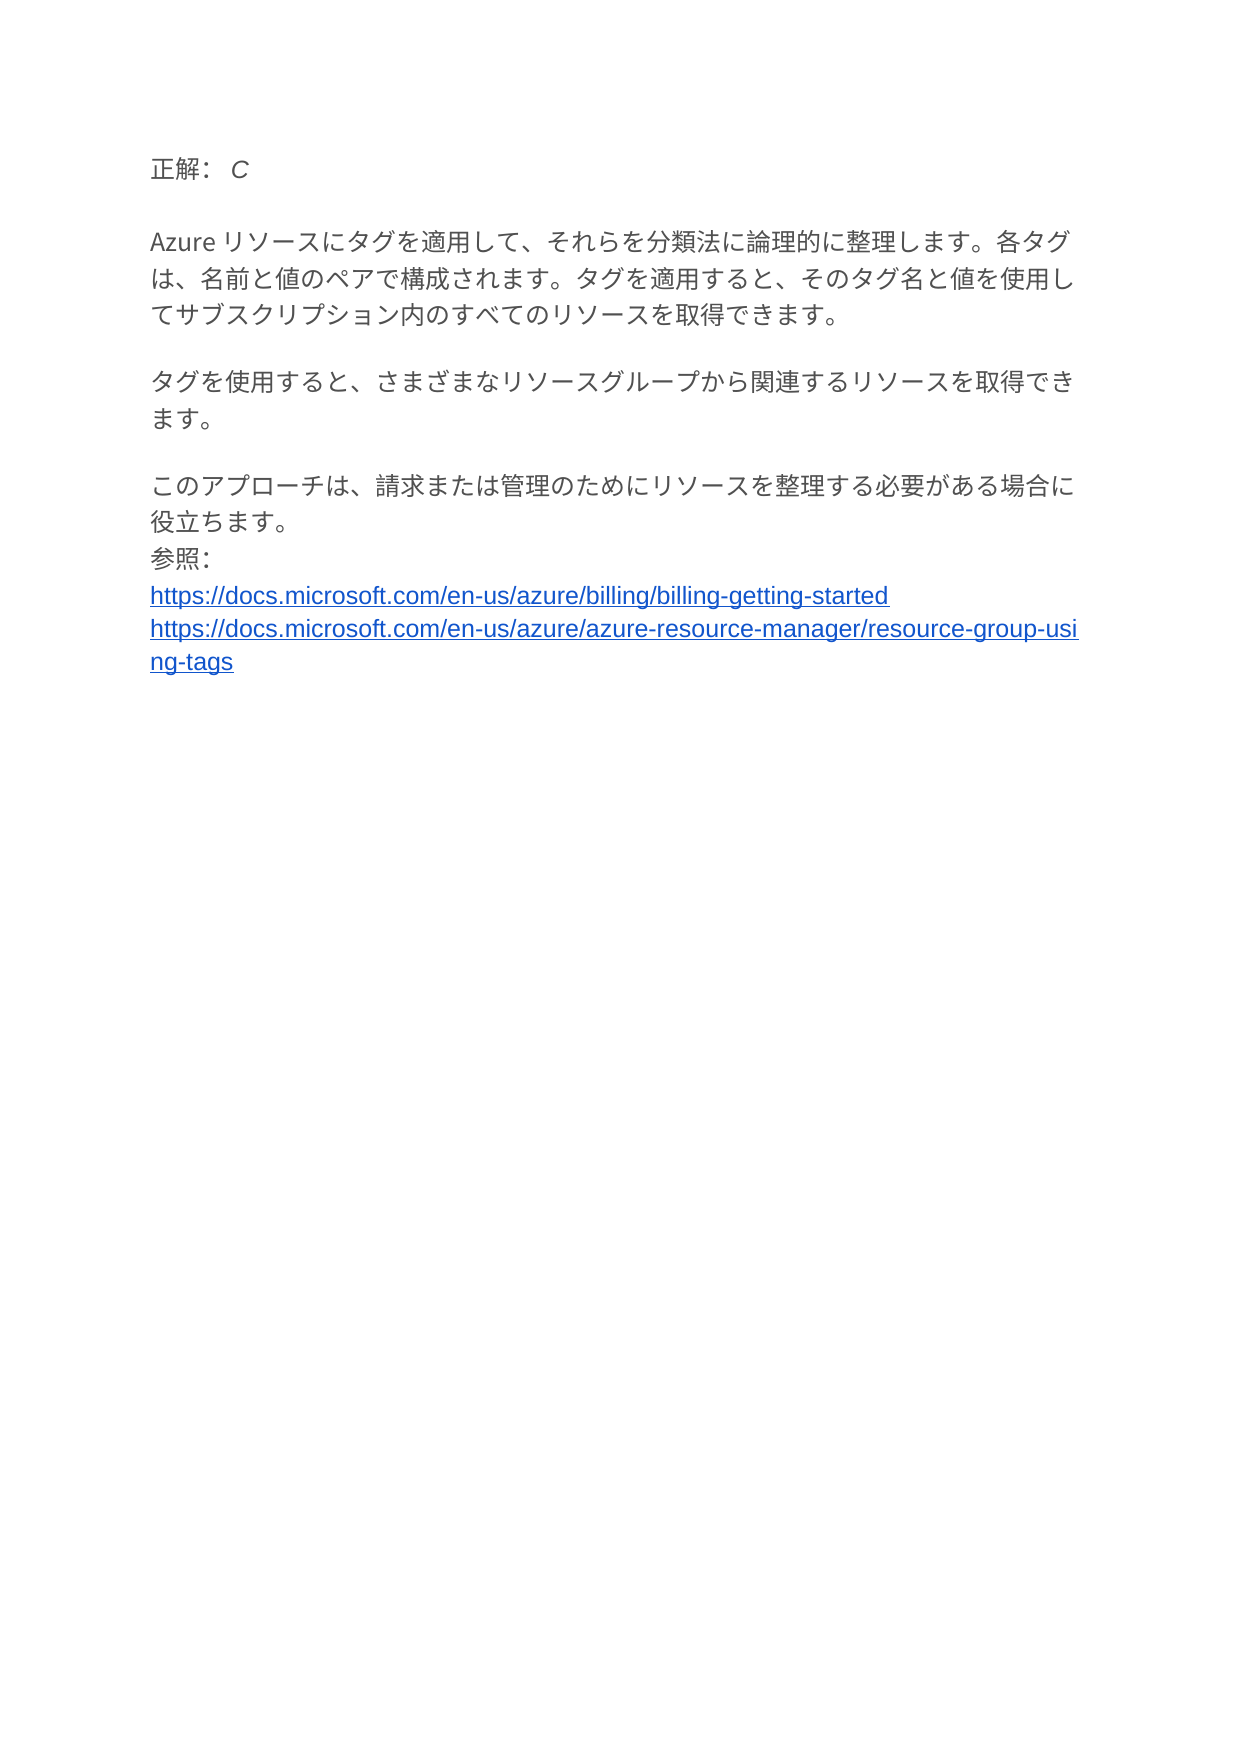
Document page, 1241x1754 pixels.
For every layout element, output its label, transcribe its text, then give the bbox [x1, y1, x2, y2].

text タグを使用すると、さまざまなリソースグループから関連するリソースを取得できます。 [150, 363, 1090, 435]
text Azureリソースにタグを適用して、それらを分類法に論理的に整理します。各タグは、名前と値のペアで構成されます。タグを適用すると、そのタグ名と値を使用してサブスクリプション内のすべてのリソースを取得できます。 [150, 223, 1090, 332]
text このアプローチは、請求または管理のためにリソースを整理する必要がある場合に役立ちます。 [150, 467, 1090, 539]
text 正解： C [150, 150, 1090, 186]
text https://docs.microsoft.com/en-us/azure/billing/billing-getting-started [150, 581, 1090, 609]
text 参照： [150, 539, 1090, 575]
text https://docs.microsoft.com/en-us/azure/azure-resource-manager/resource-group-using-tags [150, 614, 1090, 676]
